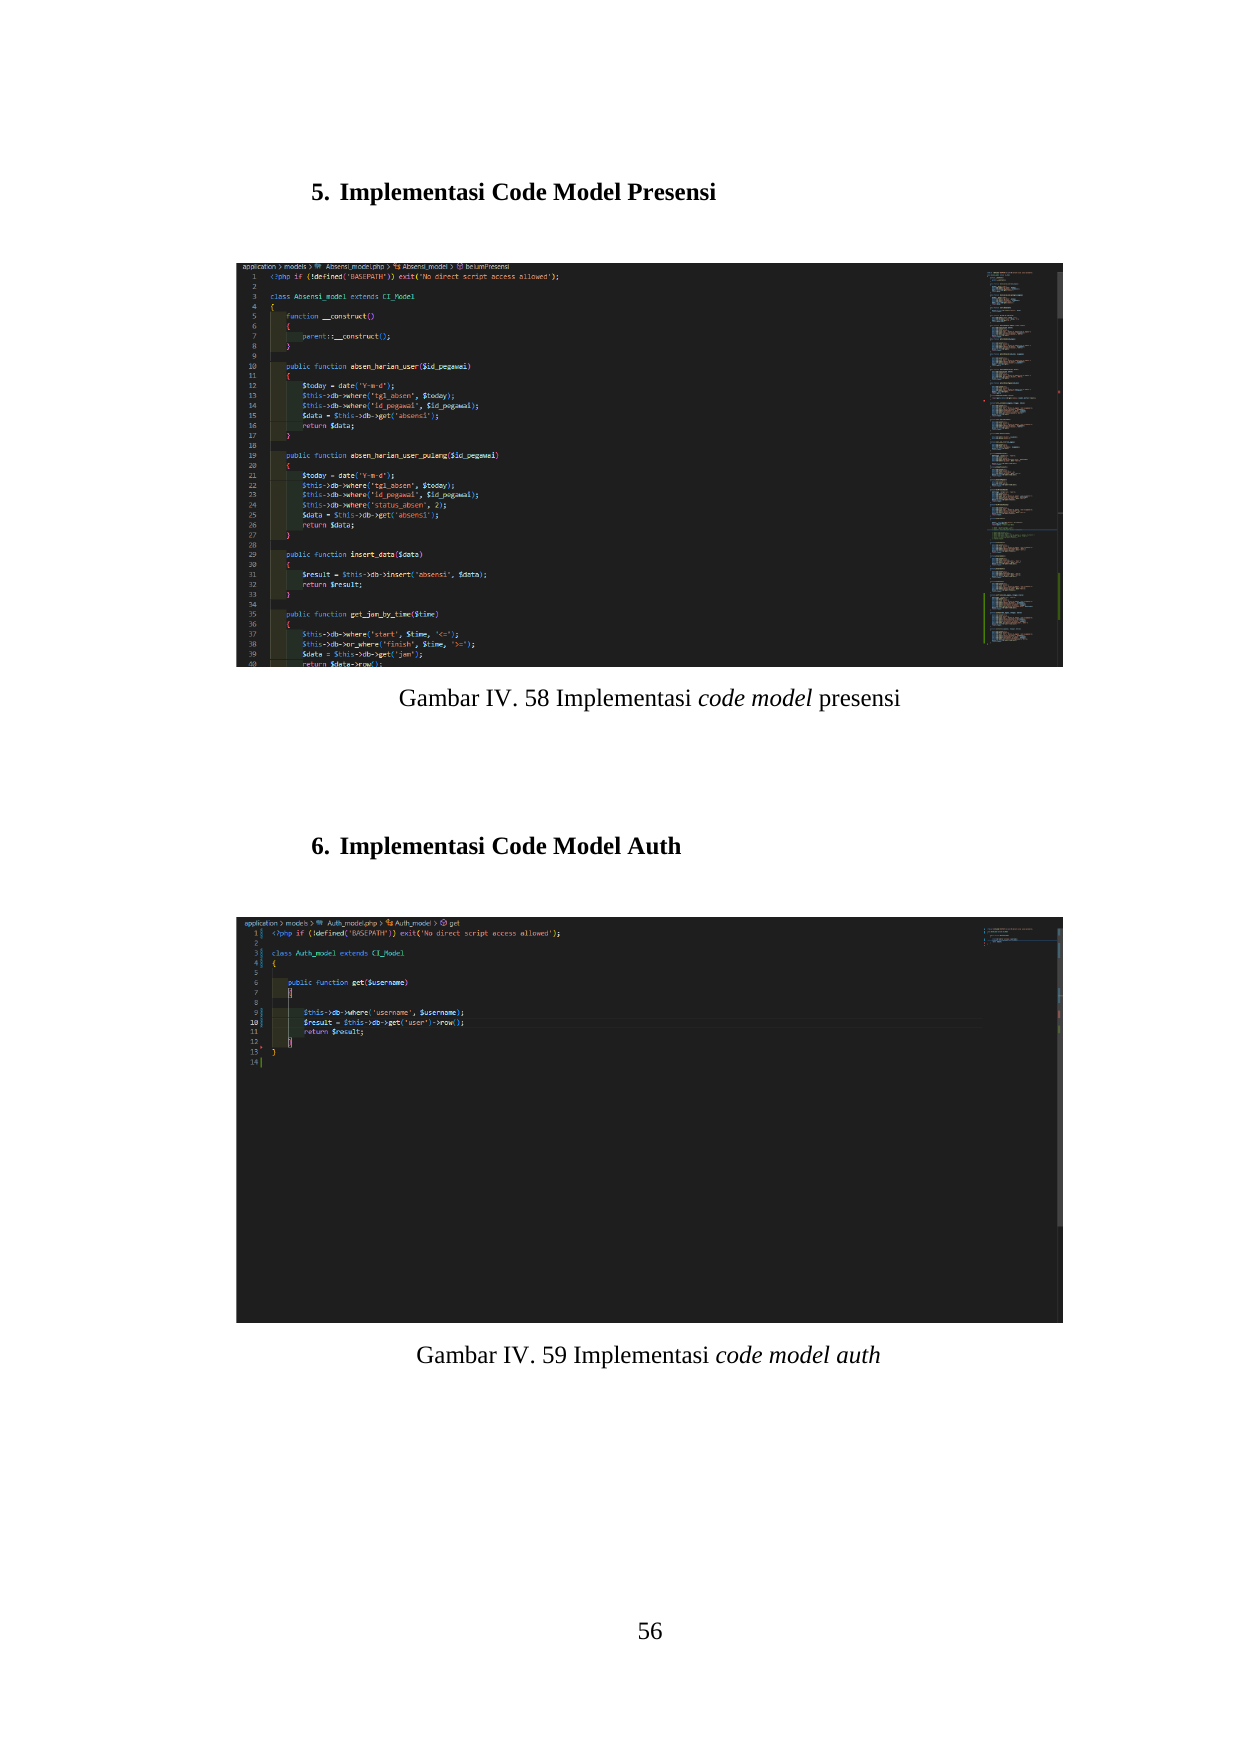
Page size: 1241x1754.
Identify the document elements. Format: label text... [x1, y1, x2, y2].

picture [236, 263, 1063, 667]
list Implementasi Code Model Auth [311, 831, 1051, 860]
text Gambar IV. 58 Implementasi code model presensi [236, 683, 1063, 712]
list Implementasi Code Model Presensi [311, 177, 1051, 206]
picture [236, 917, 1063, 1323]
text Gambar IV. 59 Implementasi code model auth [236, 1340, 1063, 1368]
